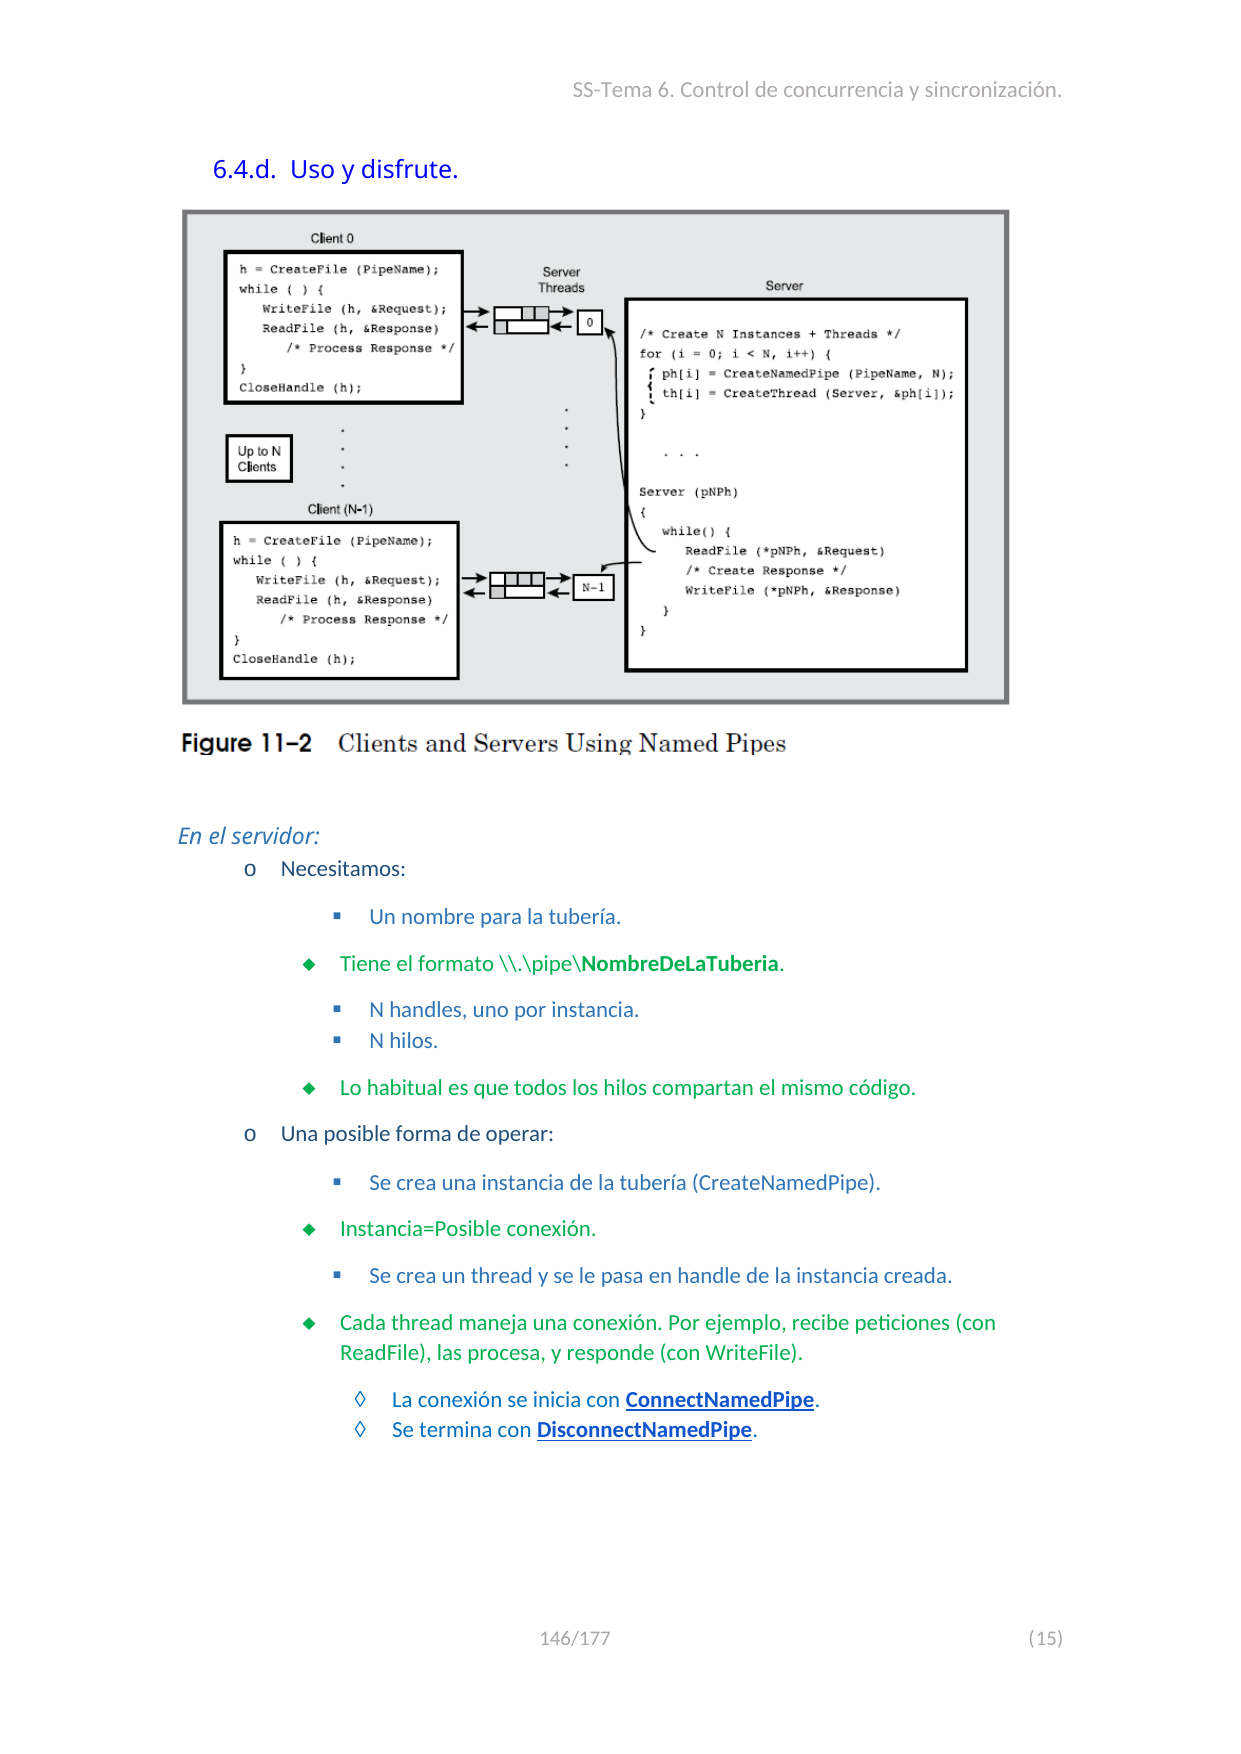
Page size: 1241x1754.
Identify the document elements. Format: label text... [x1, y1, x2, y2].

text La conexión se inicia con ConnectNamedPipe. [354, 1385, 1063, 1413]
text Se termina con DisconnectNamedPipe. [354, 1416, 1063, 1443]
text Uso y disfrute. [213, 152, 1063, 186]
text Se crea una instancia de la tubería (CreateNamedPipe). [332, 1168, 1063, 1196]
text Instancia=Posible conexión. [302, 1214, 1063, 1242]
text Lo habitual es que todos los hilos compartan el mismo código. [302, 1073, 1063, 1101]
subtitle En el servidor: [177, 820, 1063, 851]
text Una posible forma de operar: [243, 1119, 1063, 1149]
picture [177, 201, 1042, 755]
text N handles, uno por instancia. [332, 996, 1063, 1023]
text Necesitamos: [243, 854, 1063, 883]
text Cada thread maneja una conexión. Por ejemplo, recibe peticiones (con ReadFile), las procesa, y responde (con WriteFile). [302, 1308, 1063, 1366]
text Un nombre para la tubería. [332, 902, 1063, 930]
text N hilos. [332, 1026, 1063, 1054]
text Se crea un thread y se le pasa en handle de la instancia creada. [332, 1261, 1063, 1289]
text Tiene el formato \\.\pipe\NombreDeLaTuberia. [302, 949, 1063, 977]
